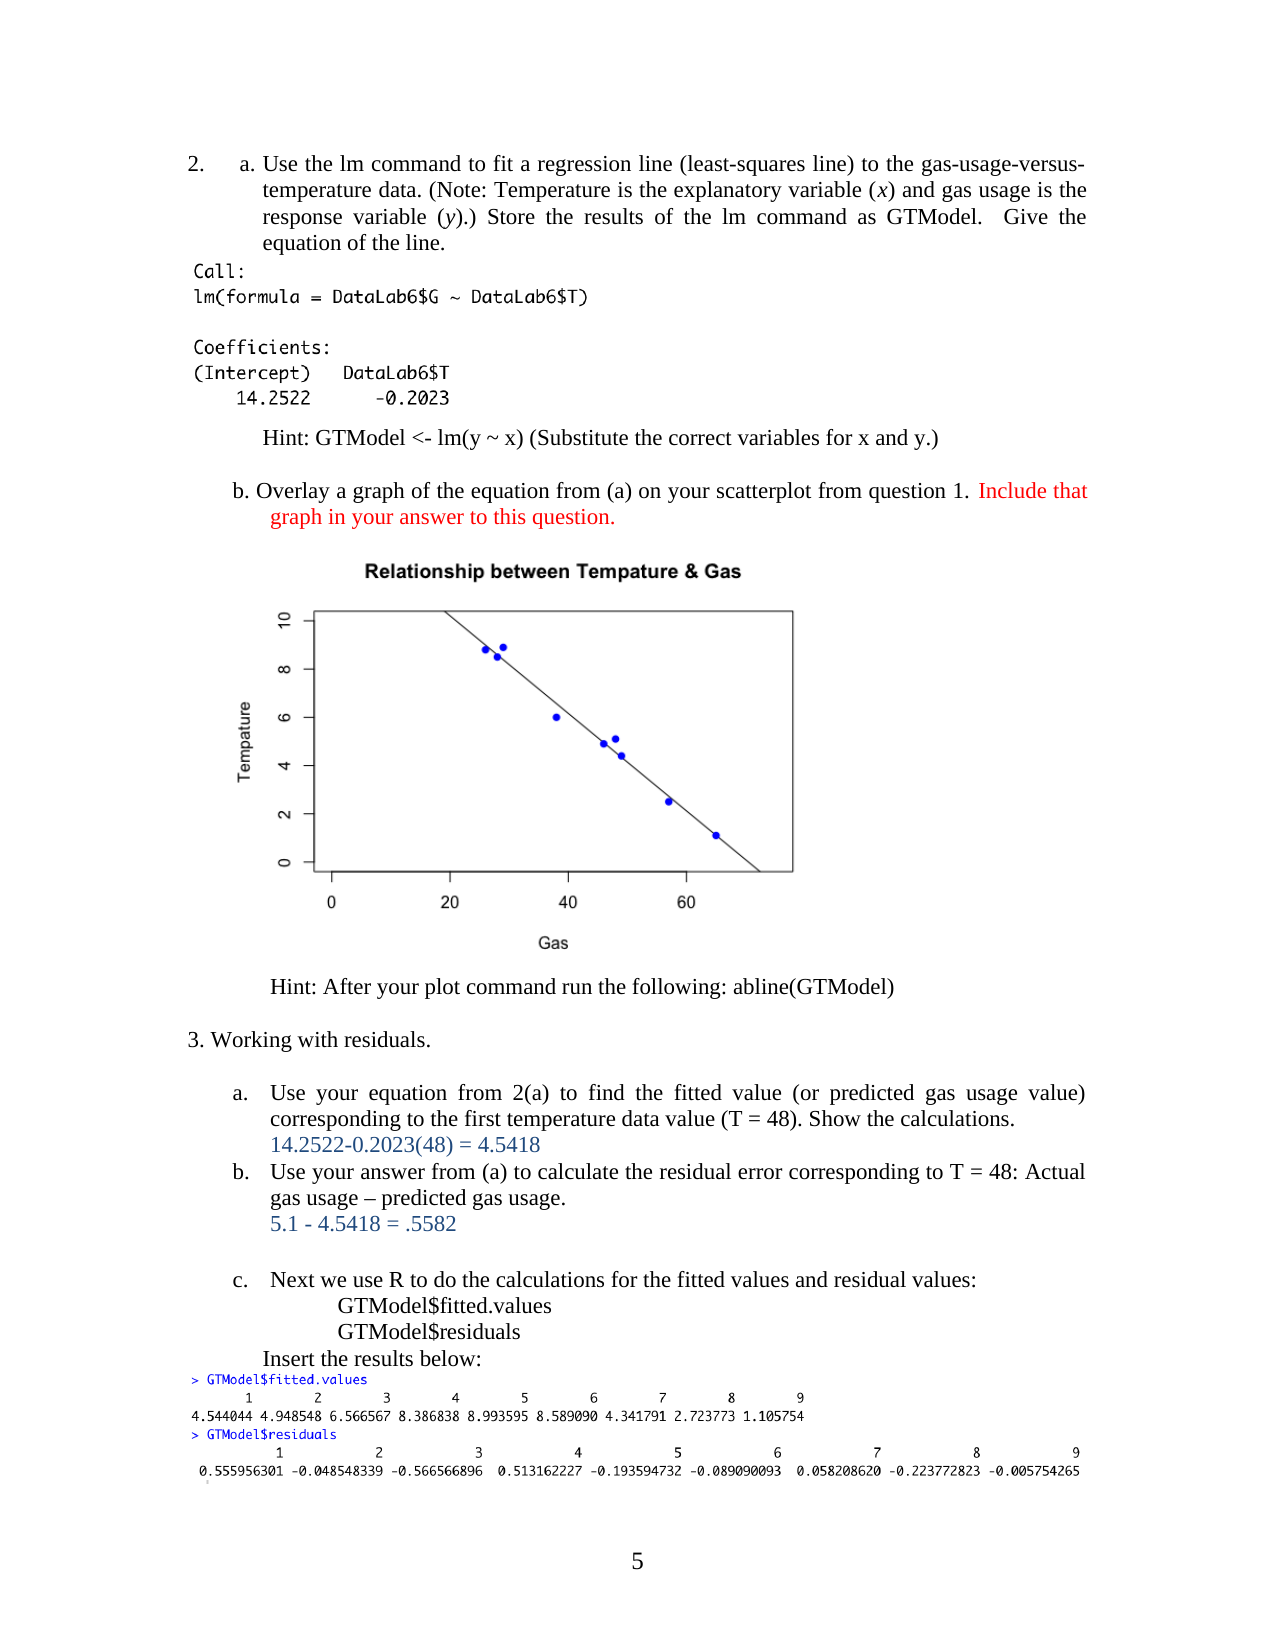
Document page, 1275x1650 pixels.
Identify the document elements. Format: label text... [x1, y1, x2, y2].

picture [187, 1371, 1088, 1484]
picture [232, 529, 835, 974]
list Use your equation from 2(a) to find the fitted value (or predicted gas usage value) corresponding to the first temperature data value (T = 48). Show the calculations. [232, 1079, 1087, 1131]
text 14.2522-0.2023(48) = 4.5418 [270, 1131, 1087, 1158]
text GTModel$fitted.values [337, 1292, 1087, 1318]
text Hint: GTModel <- lm(y ~ x) (Substitute the correct variables for x and y.) [187, 424, 1087, 451]
picture [187, 255, 672, 425]
text 5.1 - 4.5418 = .5582 [270, 1211, 1087, 1237]
text Hint: After your plot command run the following: abline(GTModel) [232, 973, 1087, 1000]
list Use your answer from (a) to calculate the residual error corresponding to T = 48: Actual gas usage – predicted gas usage. [232, 1158, 1087, 1211]
text 2. a. Use the lm command to fit a regression line (least-squares line) to the gas-usage-versus-temperature data. (Note: Temperature is the explanatory variable (x) and gas usage is the response variable (y).) Store the results of the lm command as GTModel. Give the equation of the line. [187, 150, 1087, 255]
text b. Overlay a graph of the equation from (a) on your scatterplot from question 1. Include that graph in your answer to this question. [232, 477, 1087, 529]
text GTModel$residuals [337, 1318, 1087, 1345]
text Insert the results below: [187, 1345, 1087, 1371]
list Next we use R to do the calculations for the fitted values and residual values: [232, 1266, 1087, 1292]
text 3. Working with residuals. [187, 1026, 1087, 1052]
